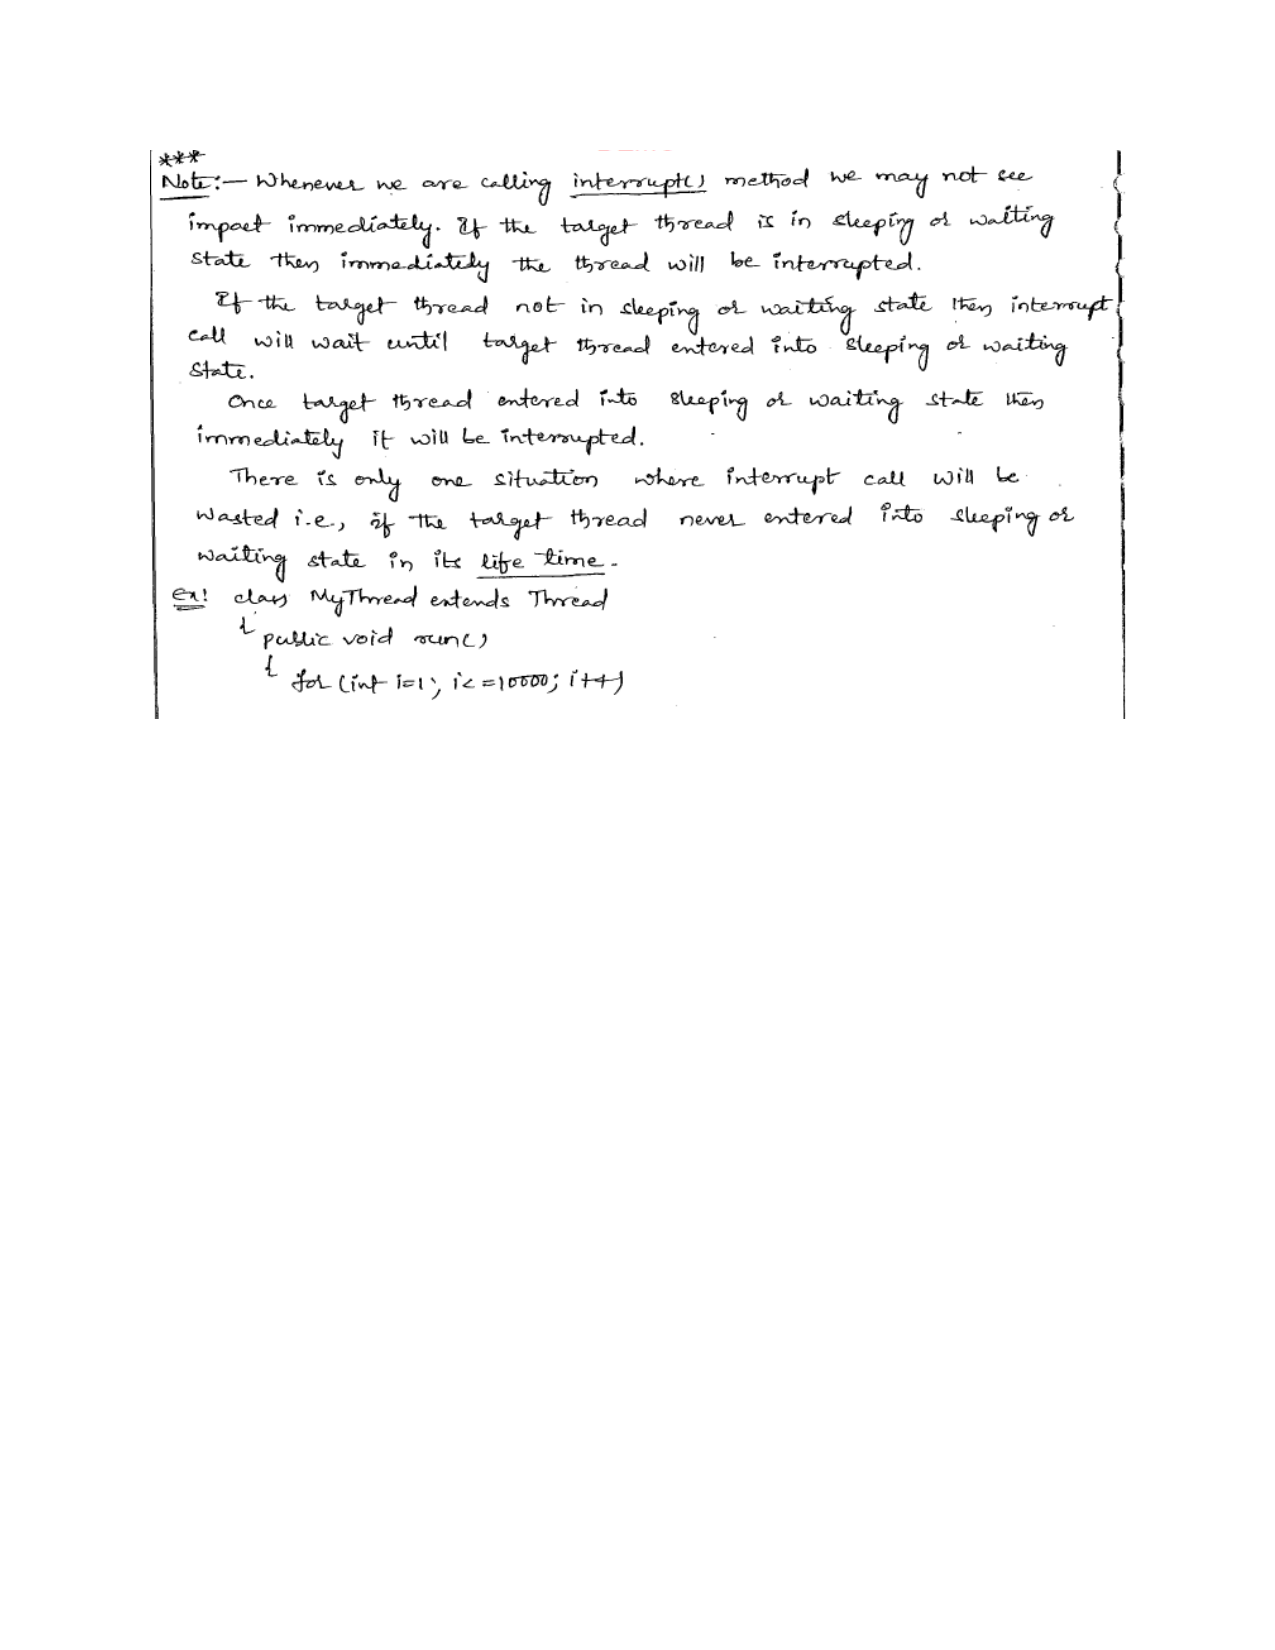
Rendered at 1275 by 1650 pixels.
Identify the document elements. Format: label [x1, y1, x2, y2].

picture [150, 150, 1125, 719]
